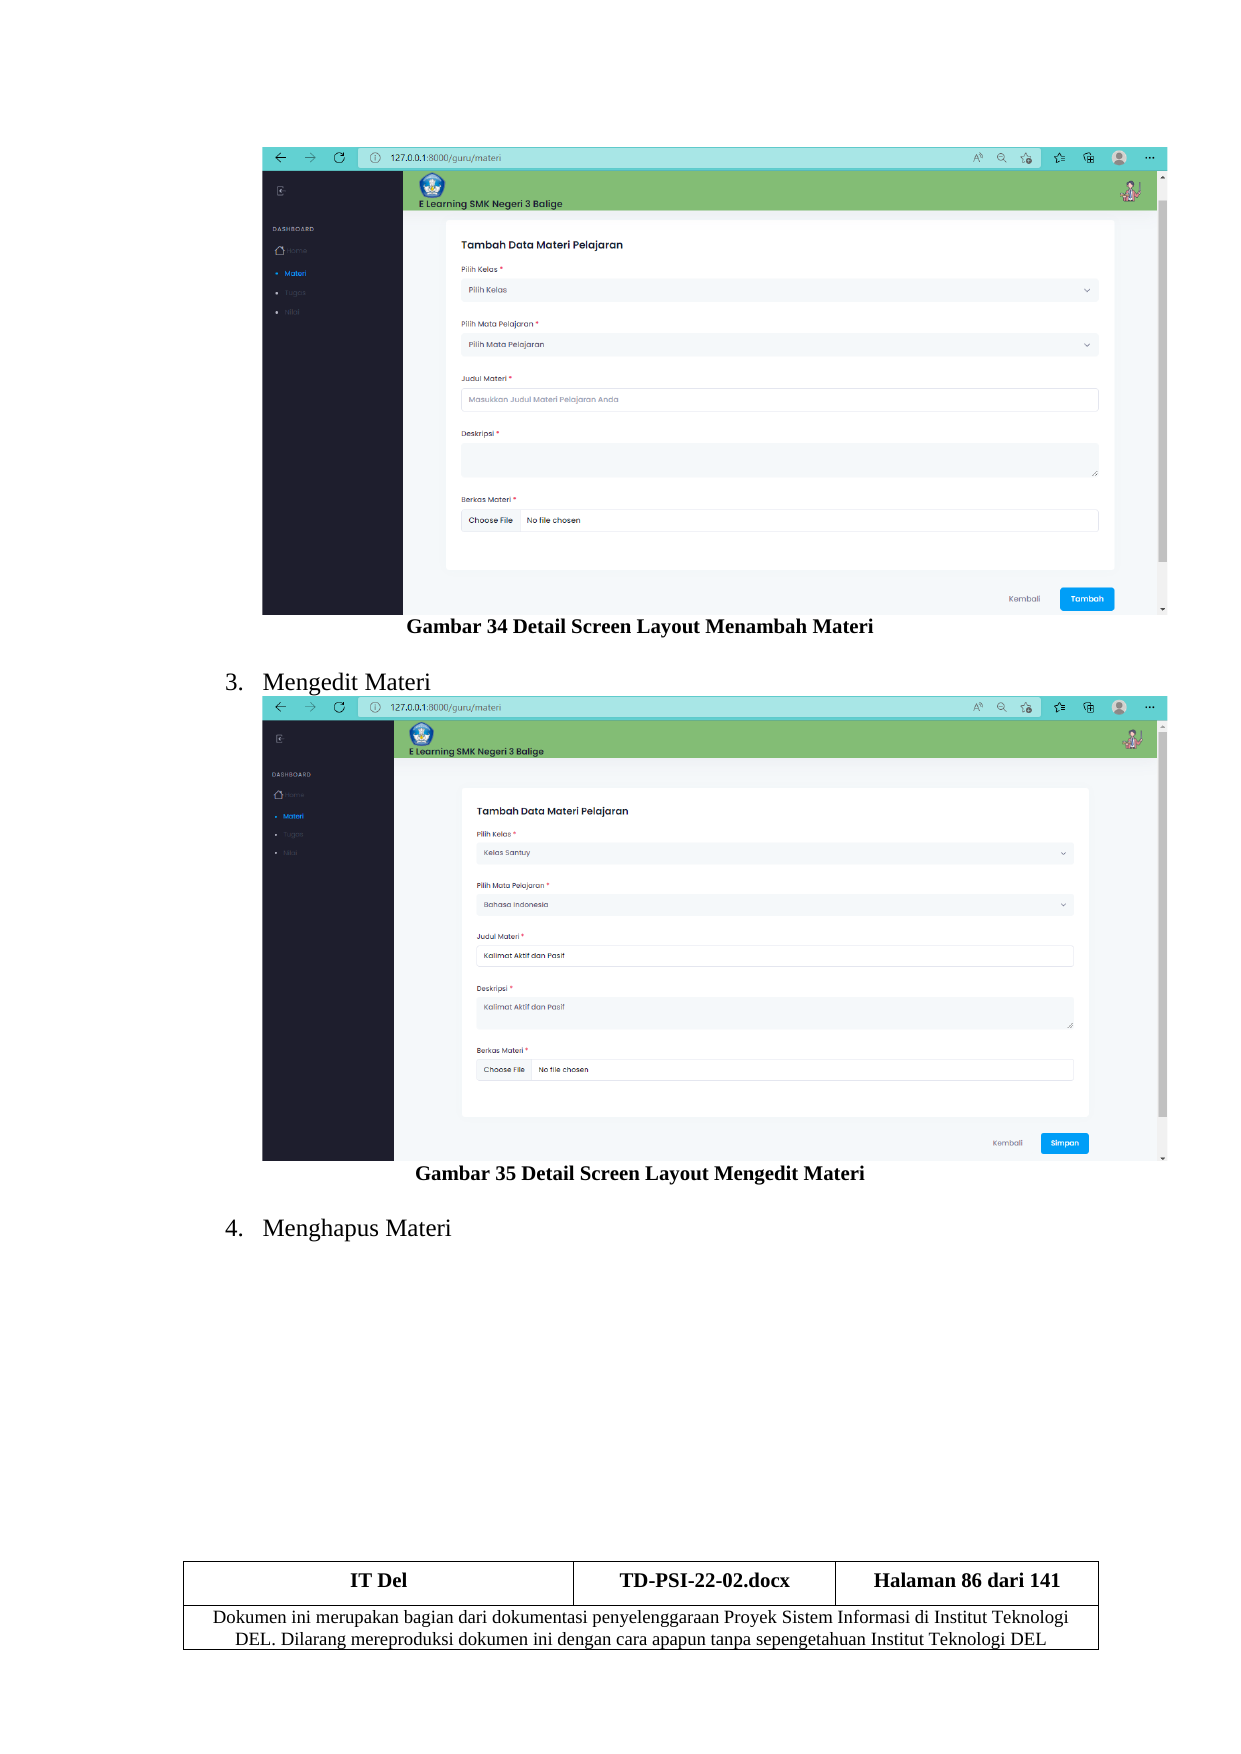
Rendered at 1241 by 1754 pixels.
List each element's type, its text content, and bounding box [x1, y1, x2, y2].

list Mengedit Materi [225, 667, 1092, 696]
text Gambar 35 Detail Screen Layout Mengedit Materi [187, 1161, 1092, 1184]
text Gambar 34 Detail Screen Layout Menambah Materi [187, 614, 1092, 638]
picture [262, 696, 1168, 1161]
list Menghapus Materi [225, 1213, 1092, 1242]
picture [262, 147, 1168, 615]
